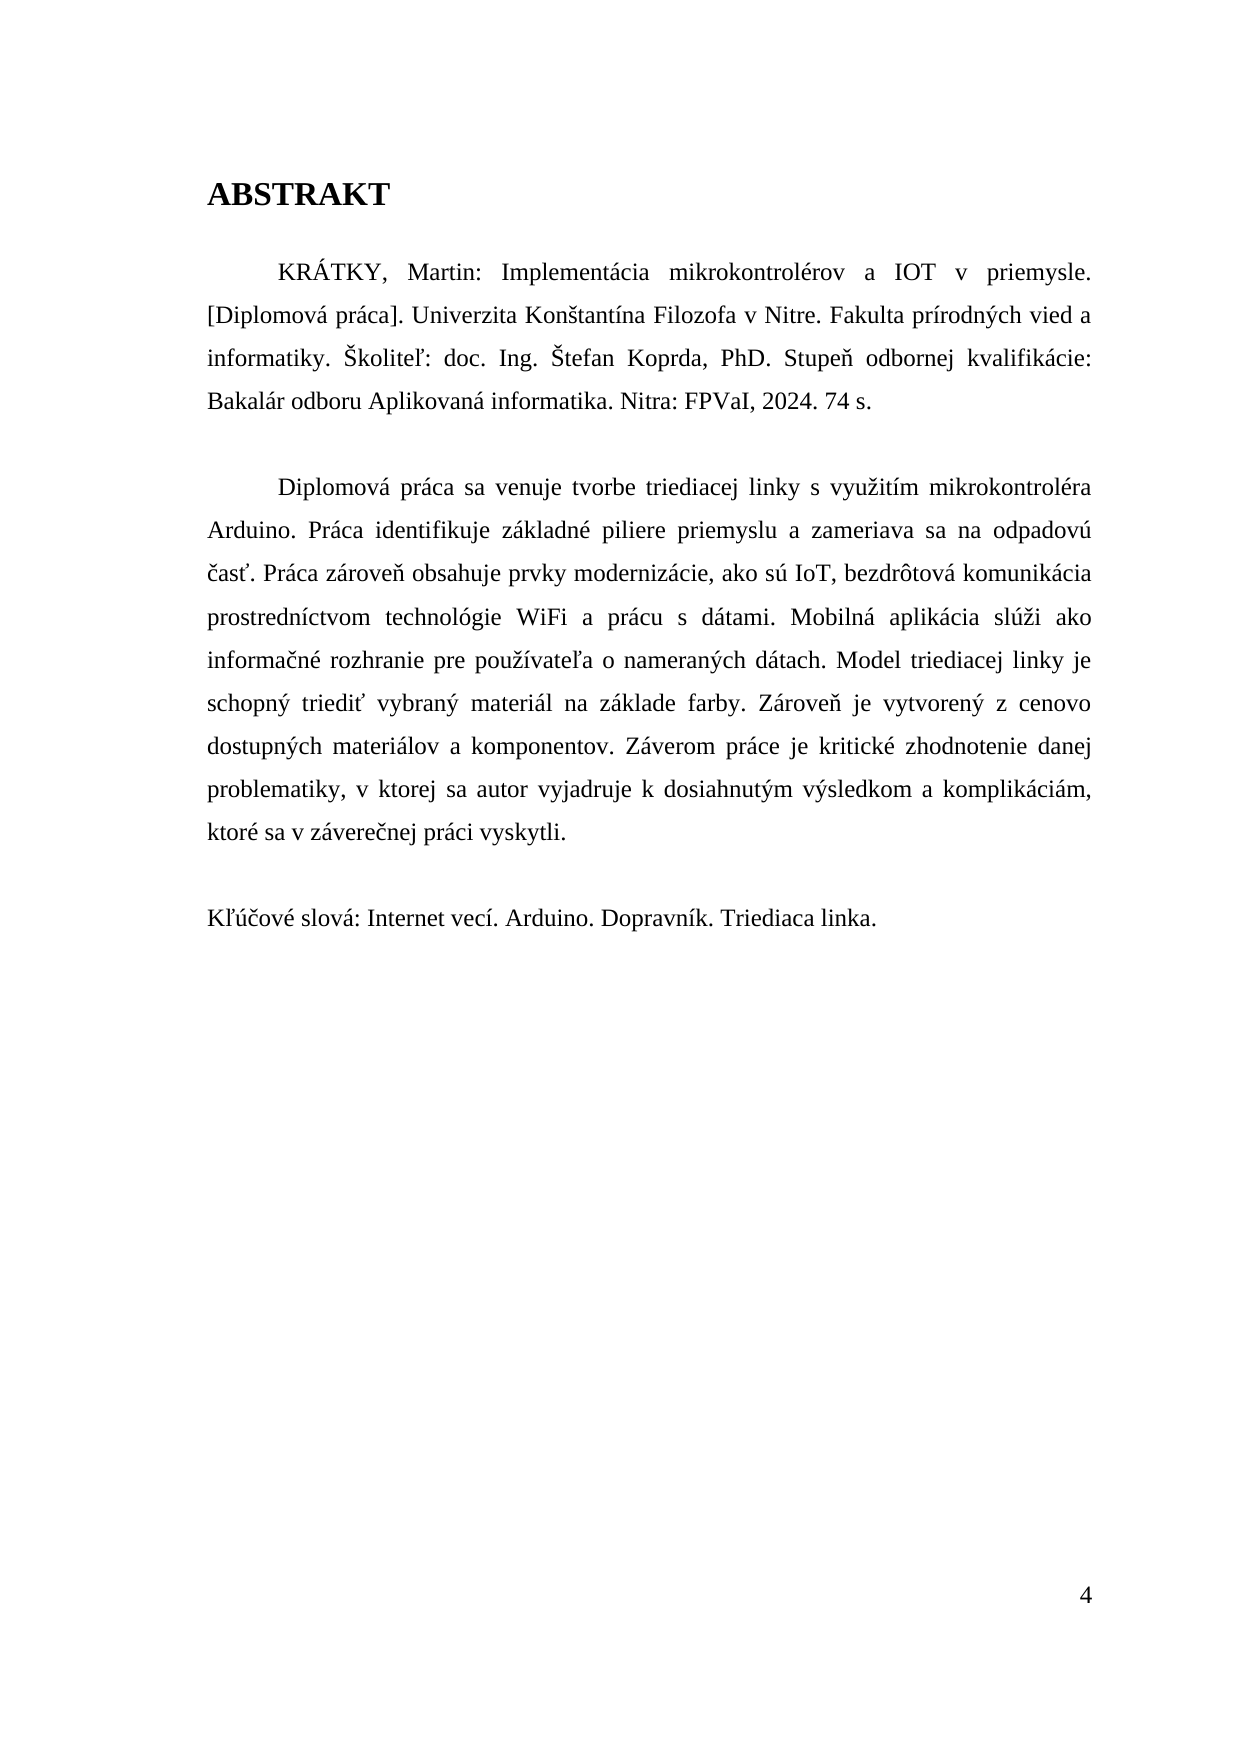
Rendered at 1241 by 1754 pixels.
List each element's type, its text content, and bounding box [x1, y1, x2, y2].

text Kľúčové slová: Internet vecí. Arduino. Dopravník. Triediaca linka. [207, 903, 1092, 932]
subtitle ABSTRAKT [207, 174, 1092, 212]
text KRÁTKY, Martin: Implementácia mikrokontrolérov a IOT v priemysle. [Diplomová práca]. Univerzita Konštantína Filozofa v Nitre. Fakulta prírodných vied a informatiky. Školiteľ: doc. Ing. Štefan Koprda, PhD. Stupeň odbornej kvalifikácie: Bakalár odboru Aplikovaná informatika. Nitra: FPVaI, 2024. 74 s. [207, 257, 1092, 415]
text Diplomová práca sa venuje tvorbe triediacej linky s využitím mikrokontroléra Arduino. Práca identifikuje základné piliere priemyslu a zameriava sa na odpadovú časť. Práca zároveň obsahuje prvky modernizácie, ako sú IoT, bezdrôtová komunikácia prostredníctvom technológie WiFi a prácu s dátami. Mobilná aplikácia slúži ako informačné rozhranie pre používateľa o nameraných dátach. Model triediacej linky je schopný triediť vybraný materiál na základe farby. Zároveň je vytvorený z cenovo dostupných materiálov a komponentov. Záverom práce je kritické zhodnotenie danej problematiky, v ktorej sa autor vyjadruje k dosiahnutým výsledkom a komplikáciám, ktoré sa v záverečnej práci vyskytli. [207, 472, 1092, 846]
